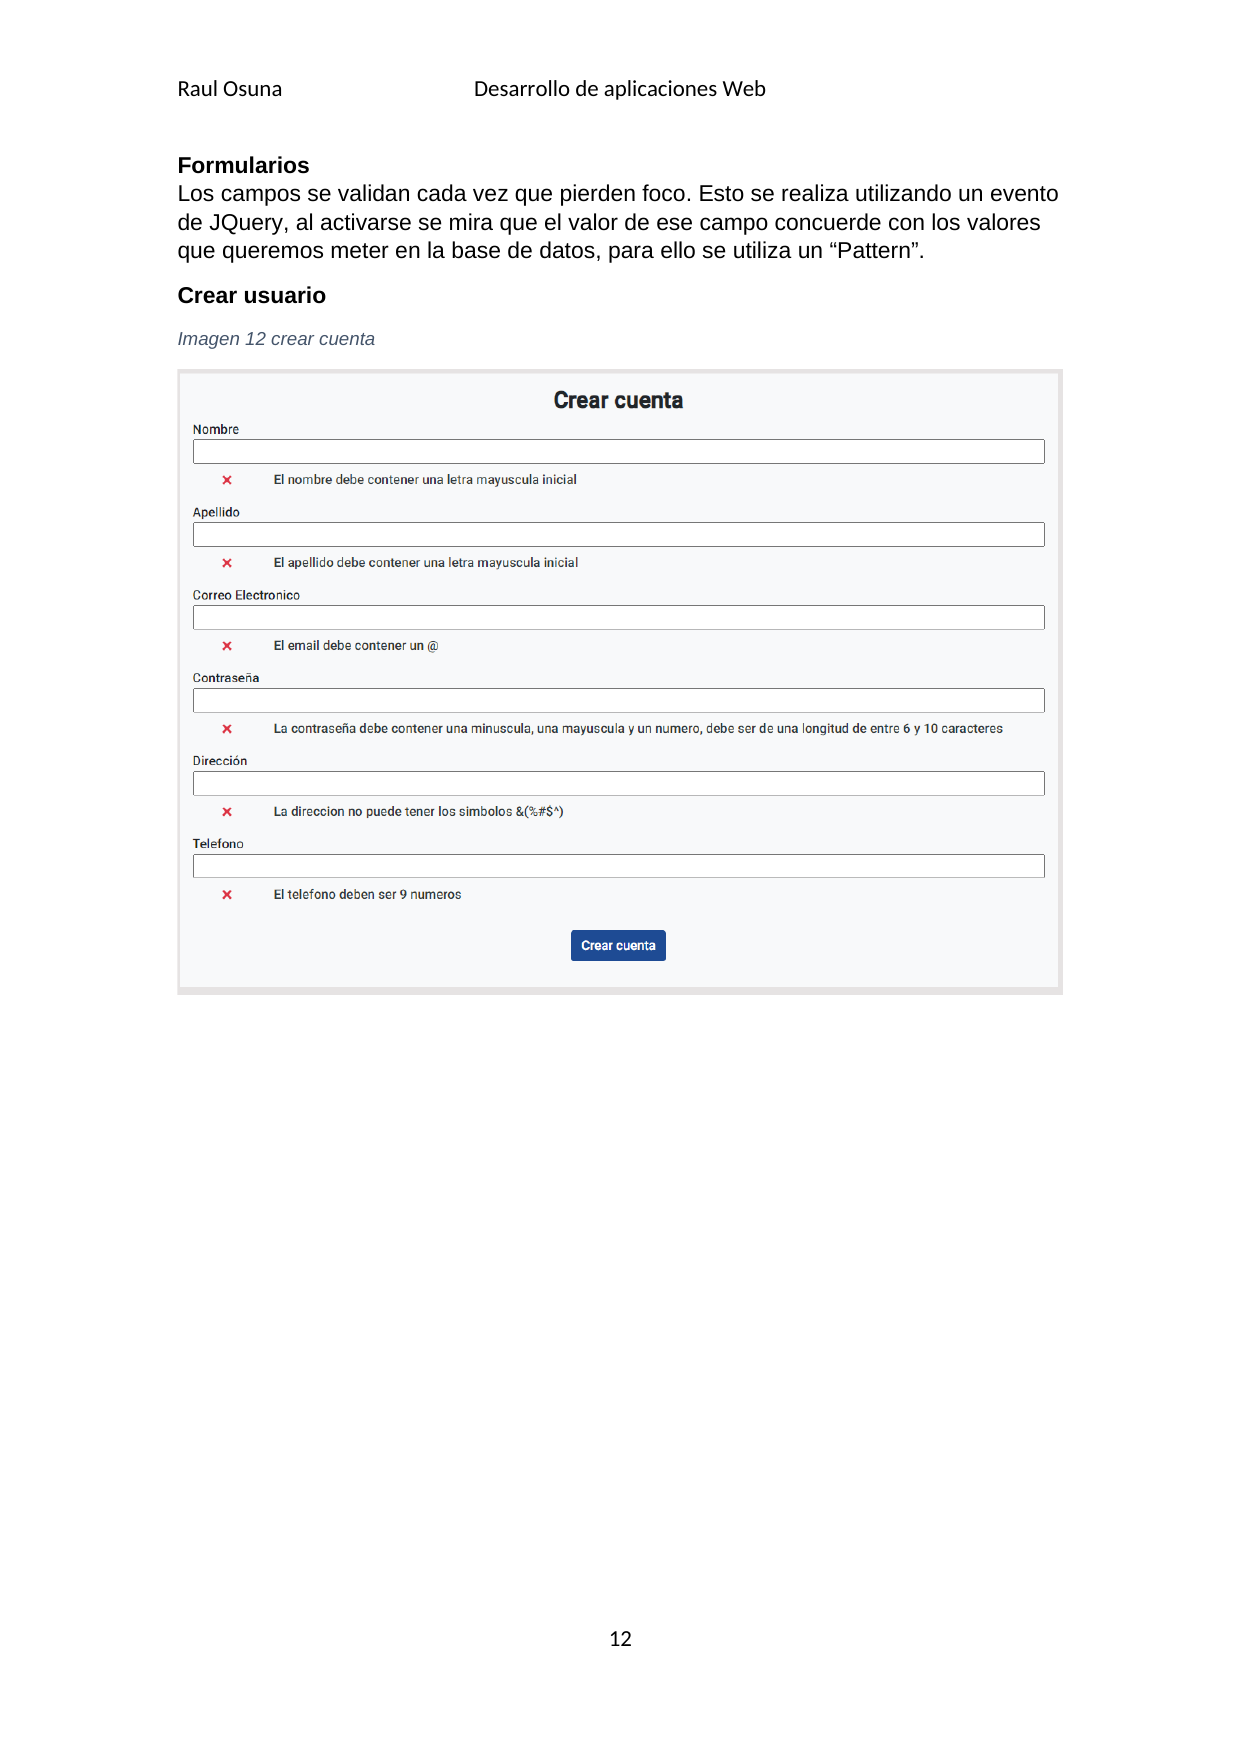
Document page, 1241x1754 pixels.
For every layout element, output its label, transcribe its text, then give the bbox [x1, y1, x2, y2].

picture [177, 369, 1063, 995]
text Crear usuario [177, 282, 1063, 308]
text Los campos se validan cada vez que pierden foco. Esto se realiza utilizando un evento de JQuery, al activarse se mira que el valor de ese campo concuerde con los valores que queremos meter en la base de datos, para ello se utiliza un “Pattern”. [177, 180, 1063, 263]
text Imagen 12 crear cuenta [177, 327, 1063, 349]
subtitle Formularios [177, 152, 1063, 178]
